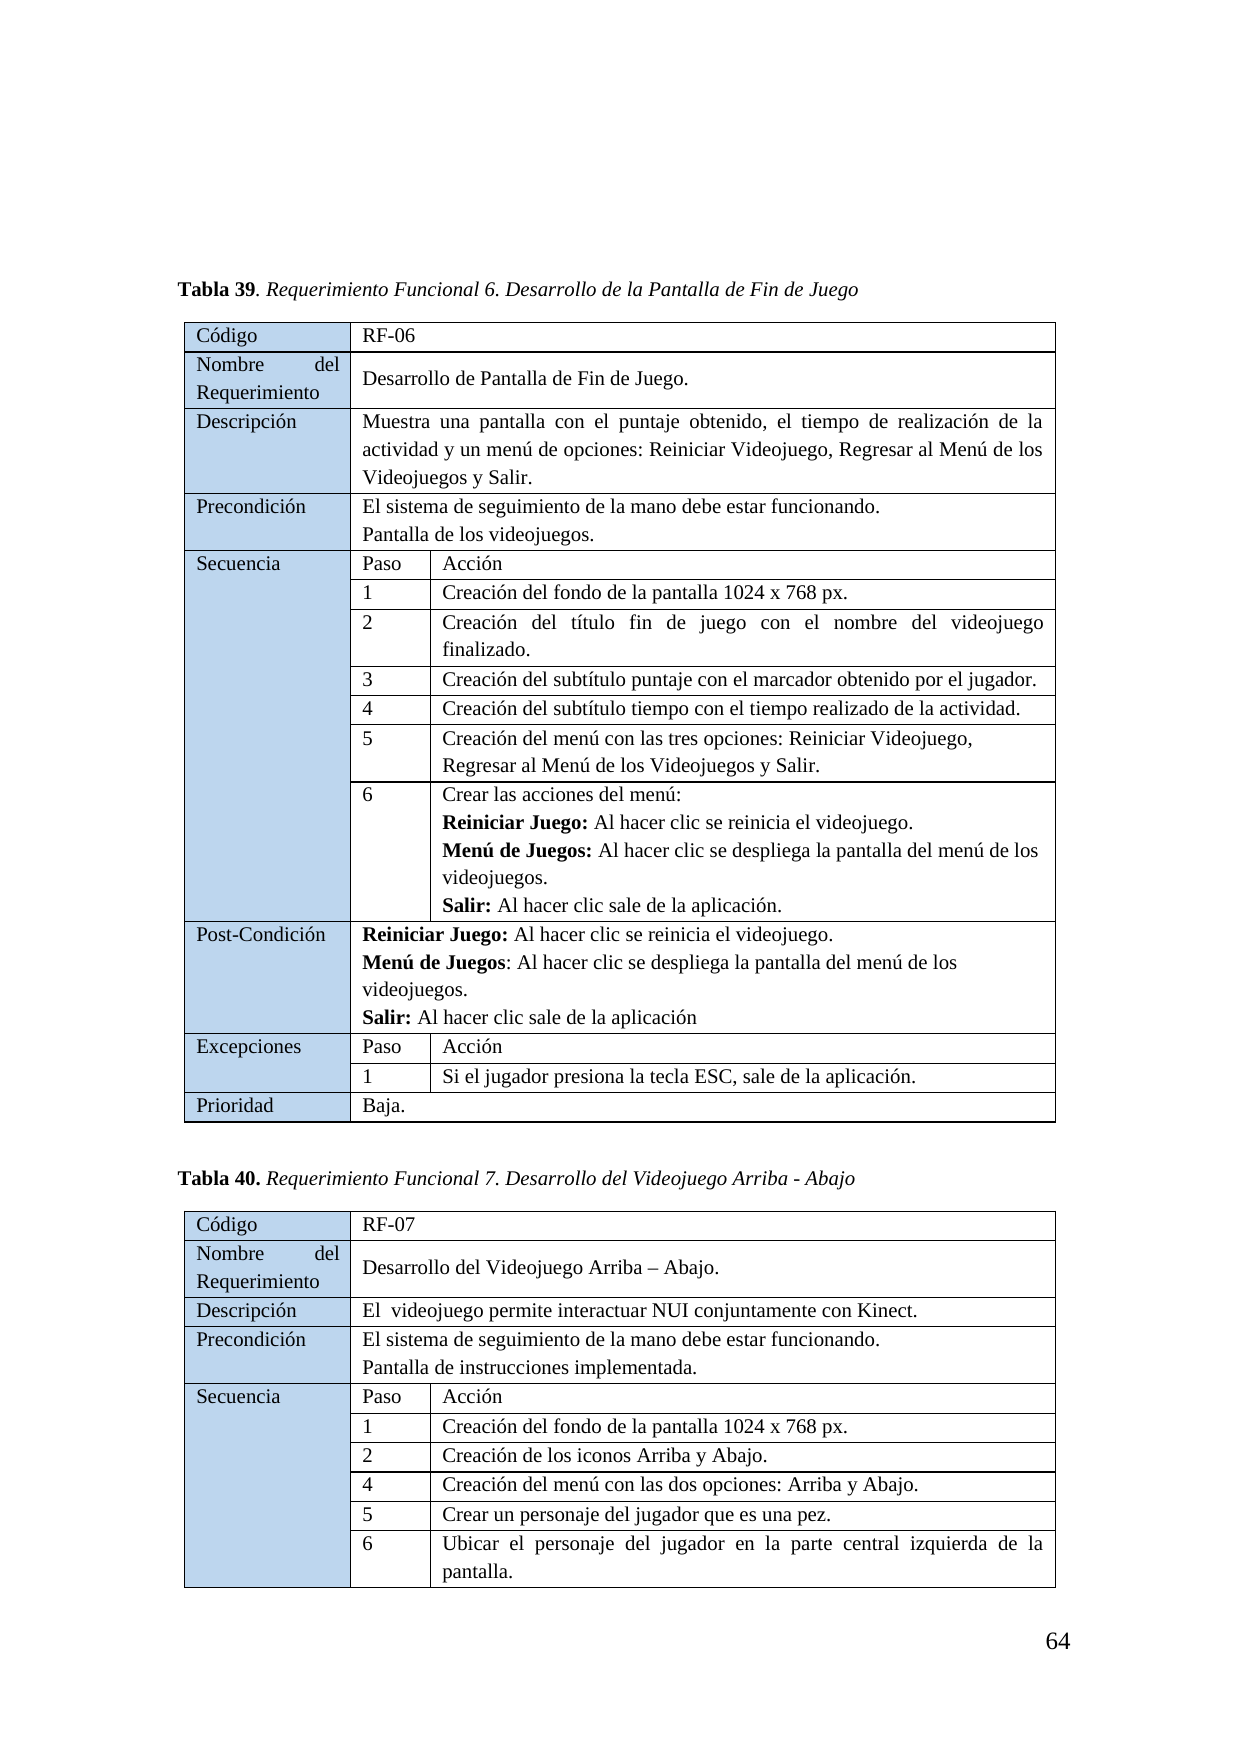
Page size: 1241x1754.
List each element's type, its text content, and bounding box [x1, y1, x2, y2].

text Tabla 40. Requerimiento Funcional 7. Desarrollo del Videojuego Arriba - Abajo [177, 1166, 1063, 1190]
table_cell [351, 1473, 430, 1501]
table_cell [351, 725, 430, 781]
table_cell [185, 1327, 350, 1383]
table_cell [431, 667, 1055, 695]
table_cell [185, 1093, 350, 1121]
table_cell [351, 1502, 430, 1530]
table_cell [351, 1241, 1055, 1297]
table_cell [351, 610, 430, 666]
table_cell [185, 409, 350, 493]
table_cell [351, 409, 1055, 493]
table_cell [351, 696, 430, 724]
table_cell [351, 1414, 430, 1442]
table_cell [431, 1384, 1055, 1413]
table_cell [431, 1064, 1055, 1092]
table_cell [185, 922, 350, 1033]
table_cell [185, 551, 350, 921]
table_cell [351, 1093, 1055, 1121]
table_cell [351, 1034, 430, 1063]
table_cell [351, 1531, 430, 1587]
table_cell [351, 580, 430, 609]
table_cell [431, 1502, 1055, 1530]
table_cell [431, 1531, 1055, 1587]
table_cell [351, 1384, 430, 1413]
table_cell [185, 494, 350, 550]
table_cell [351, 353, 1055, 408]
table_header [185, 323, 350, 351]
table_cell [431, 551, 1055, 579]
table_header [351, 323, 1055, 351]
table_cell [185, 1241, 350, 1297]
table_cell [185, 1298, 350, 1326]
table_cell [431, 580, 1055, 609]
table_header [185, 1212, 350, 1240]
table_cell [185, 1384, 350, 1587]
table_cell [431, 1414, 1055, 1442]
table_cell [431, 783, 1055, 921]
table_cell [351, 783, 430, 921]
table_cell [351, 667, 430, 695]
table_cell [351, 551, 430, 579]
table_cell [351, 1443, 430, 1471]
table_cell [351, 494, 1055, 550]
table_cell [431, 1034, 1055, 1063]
text Tabla 39. Requerimiento Funcional 6. Desarrollo de la Pantalla de Fin de Juego [177, 277, 1063, 301]
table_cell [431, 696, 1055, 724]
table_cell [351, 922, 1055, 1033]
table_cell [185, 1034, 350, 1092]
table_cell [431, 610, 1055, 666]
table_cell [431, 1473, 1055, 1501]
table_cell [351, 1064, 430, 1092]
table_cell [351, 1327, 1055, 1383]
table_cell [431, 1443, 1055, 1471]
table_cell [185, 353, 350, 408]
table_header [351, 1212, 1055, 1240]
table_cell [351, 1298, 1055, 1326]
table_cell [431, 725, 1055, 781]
